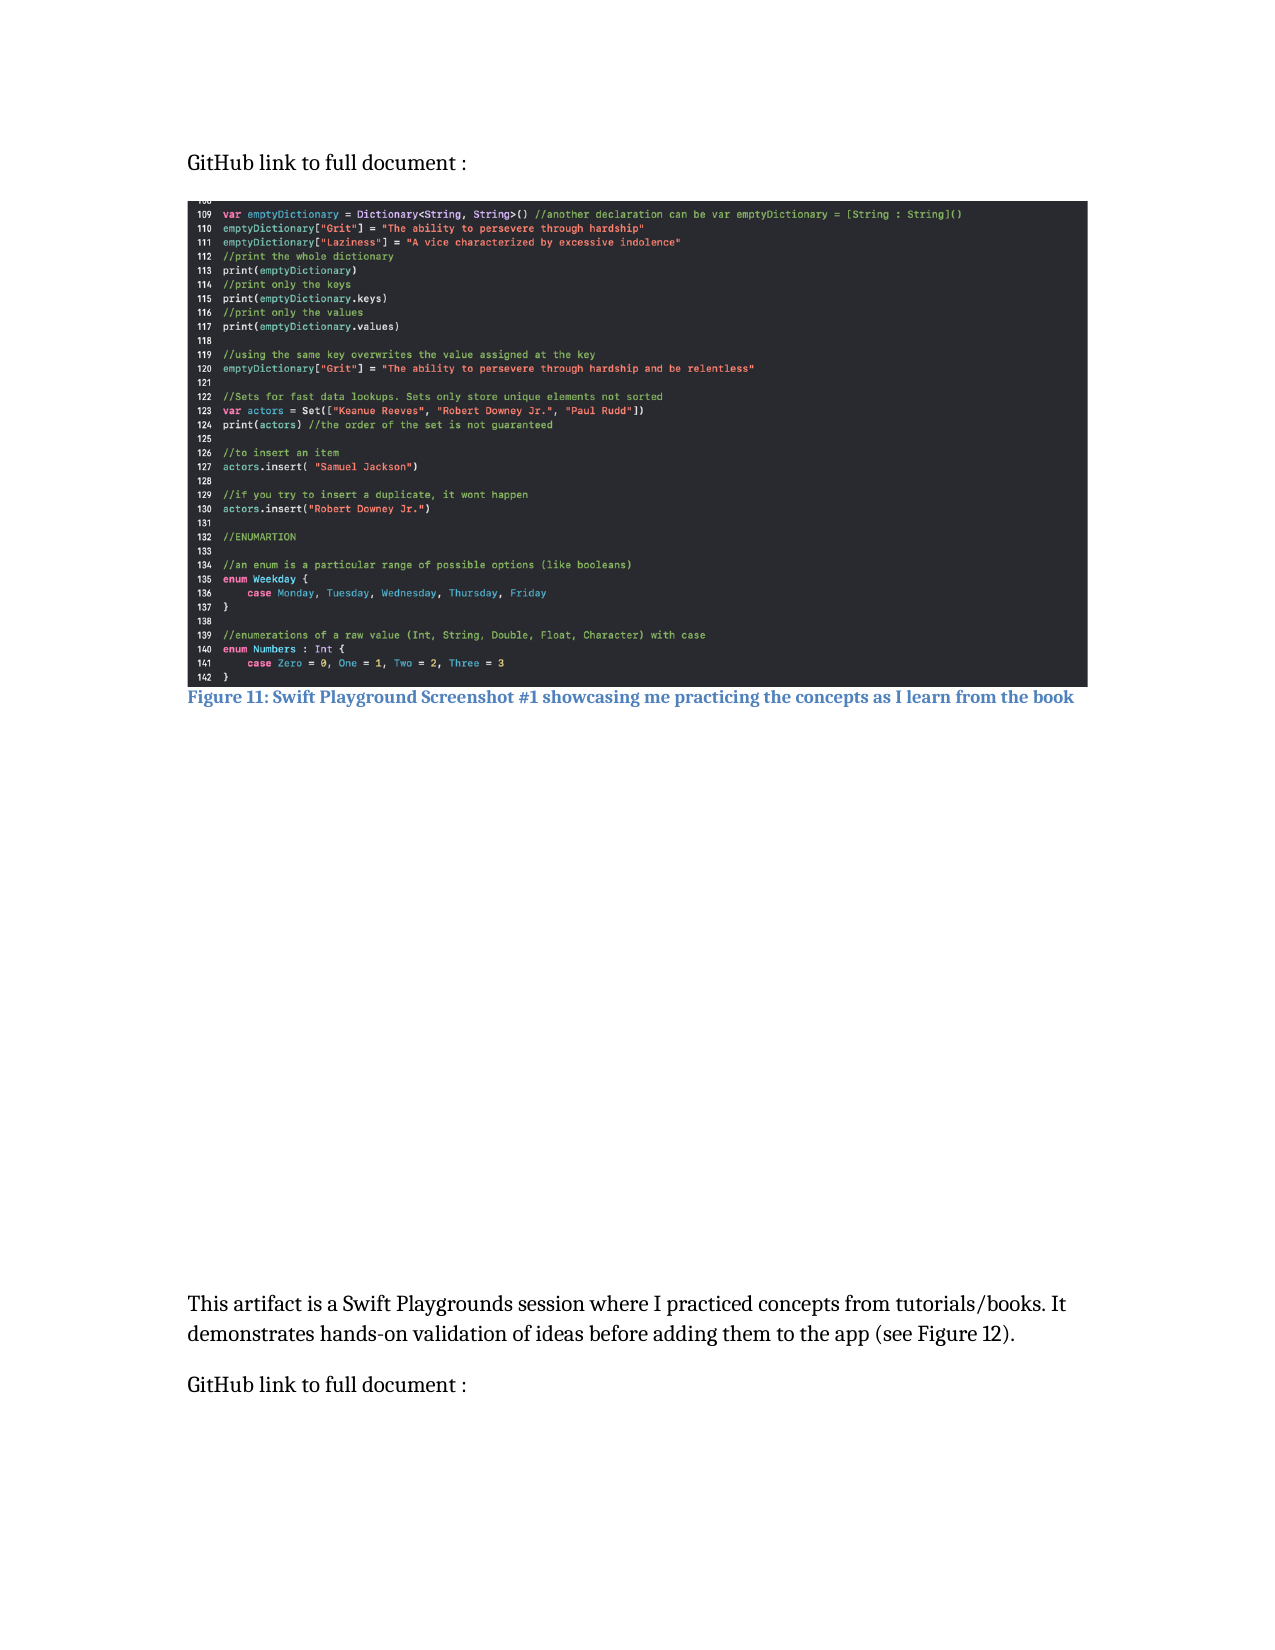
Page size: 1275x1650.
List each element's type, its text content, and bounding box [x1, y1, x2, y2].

text GitHub link to full document : [187, 150, 1087, 176]
picture [187, 201, 1088, 687]
text Figure 11: Swift Playground Screenshot #1 showcasing me practicing the concepts as I learn from the book [187, 687, 1087, 708]
text GitHub link to full document : [187, 1372, 1087, 1398]
text This artifact is a Swift Playgrounds session where I practiced concepts from tutorials/books. It demonstrates hands-on validation of ideas before adding them to the app (see Figure 12). [187, 1291, 1087, 1347]
